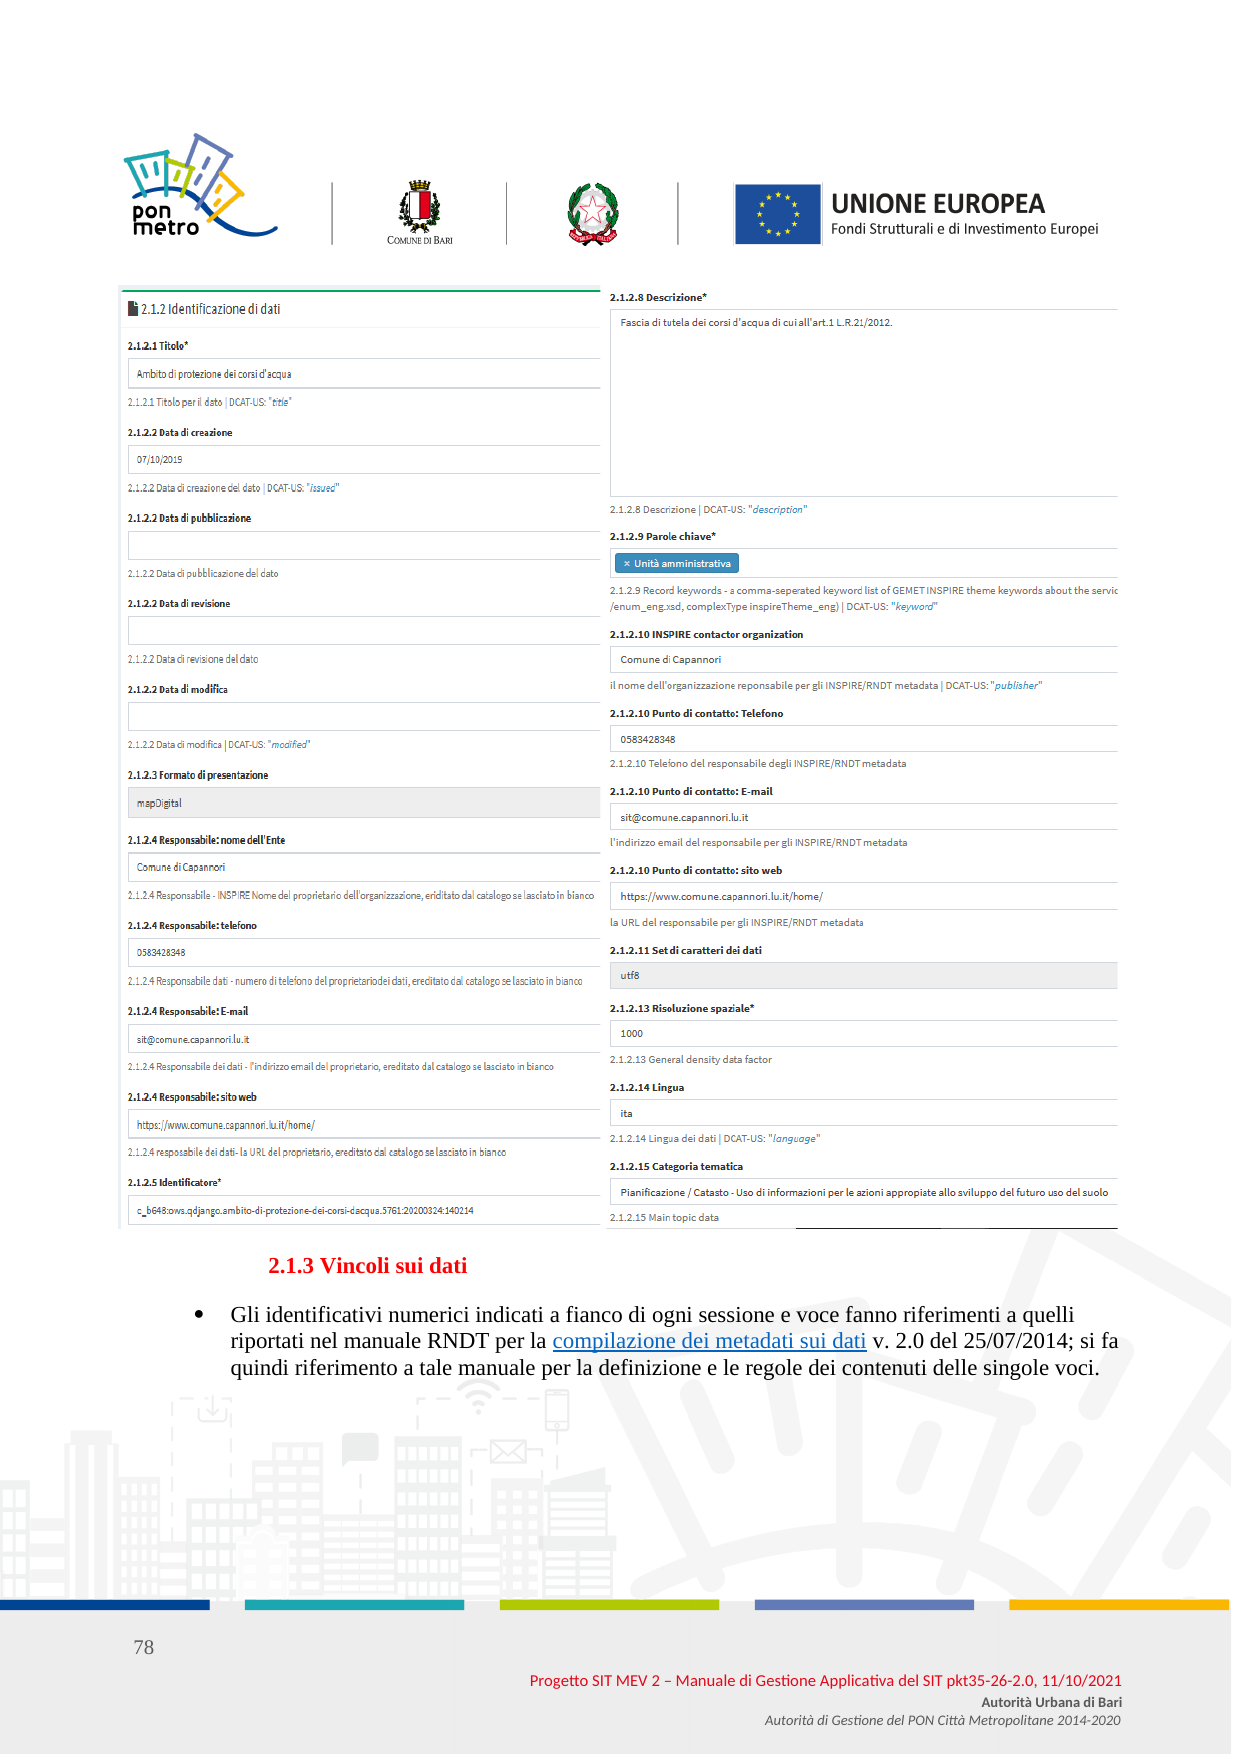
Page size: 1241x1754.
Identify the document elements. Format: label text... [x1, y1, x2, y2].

picture [118, 75, 1105, 282]
picture [0, 285, 1232, 1754]
text 2.1.3 Vincoli sui dati [266, 1252, 1122, 1278]
list Gli identificativi numerici indicati a fianco di ogni sessione e voce fanno riferimenti a quelli riportati nel manuale RNDT per la compilazione dei metadati sui dati v. 2.0 del 25/07/2014; si fa quindi riferimento a tale manuale per la definizione e le regole dei contenuti delle singole voci. [195, 1301, 1122, 1380]
